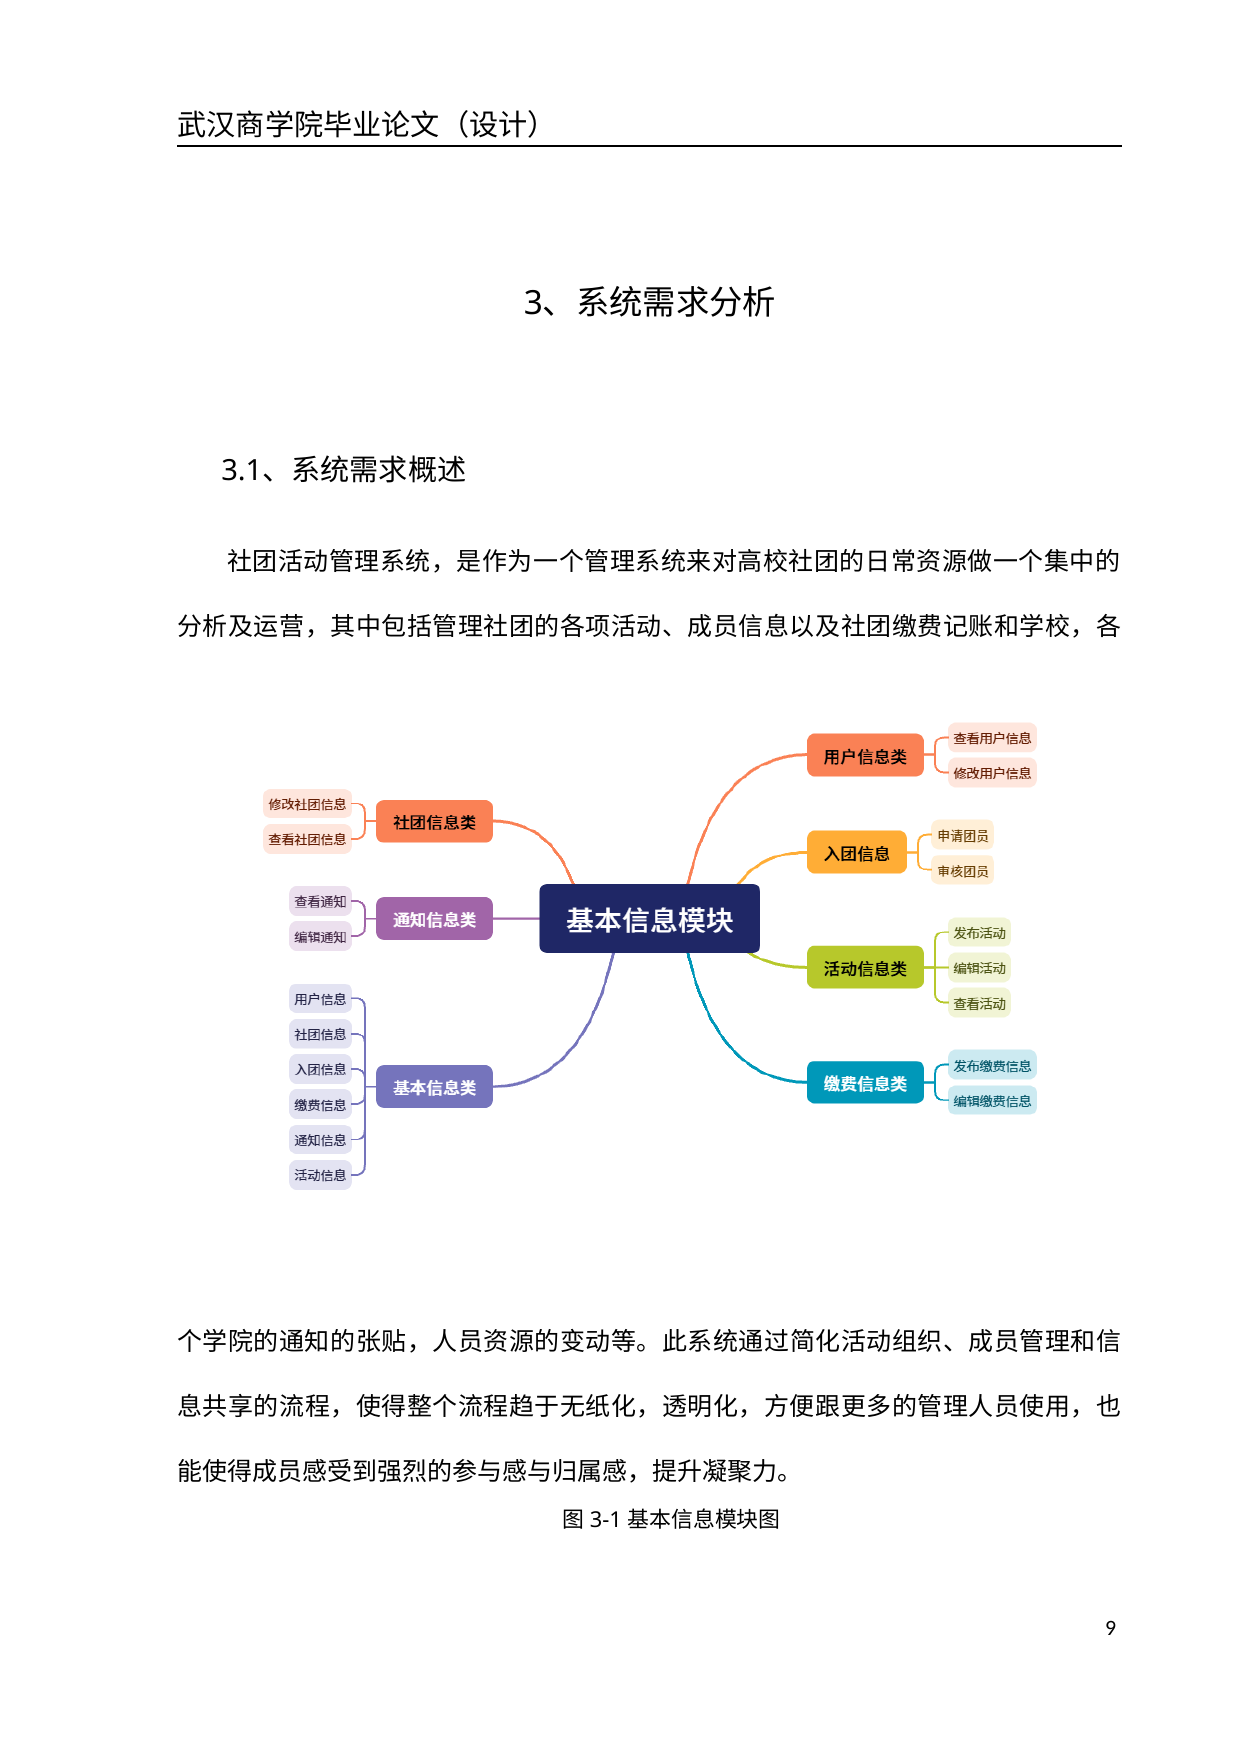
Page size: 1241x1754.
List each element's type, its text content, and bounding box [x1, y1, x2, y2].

text 图 3-1 基本信息模块图 [177, 1502, 1122, 1534]
subtitle 3、系统需求分析 [177, 267, 1122, 332]
picture [217, 675, 1079, 1263]
subtitle 3.1、系统需求概述 [221, 435, 1122, 500]
